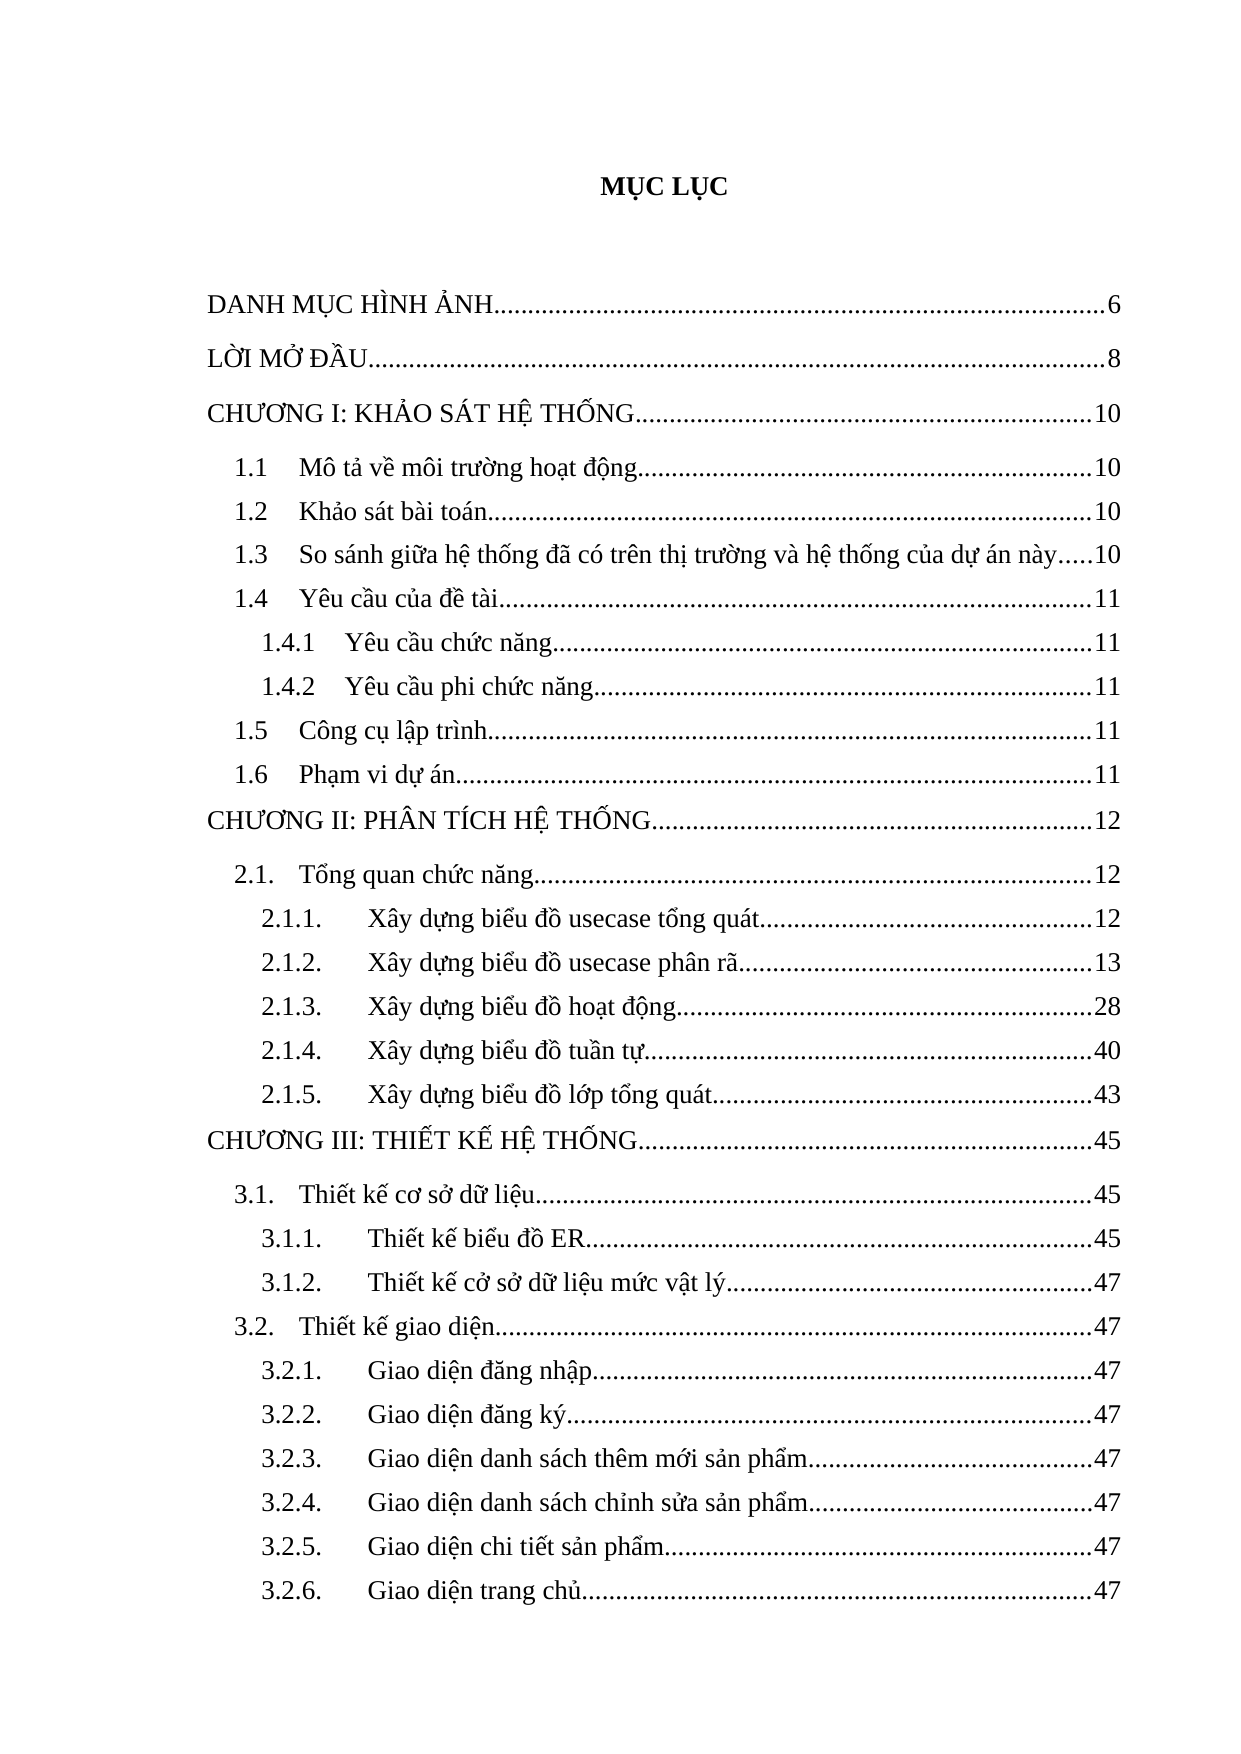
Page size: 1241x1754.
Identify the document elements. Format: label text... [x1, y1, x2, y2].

text MỤC LỤC [207, 170, 1122, 201]
